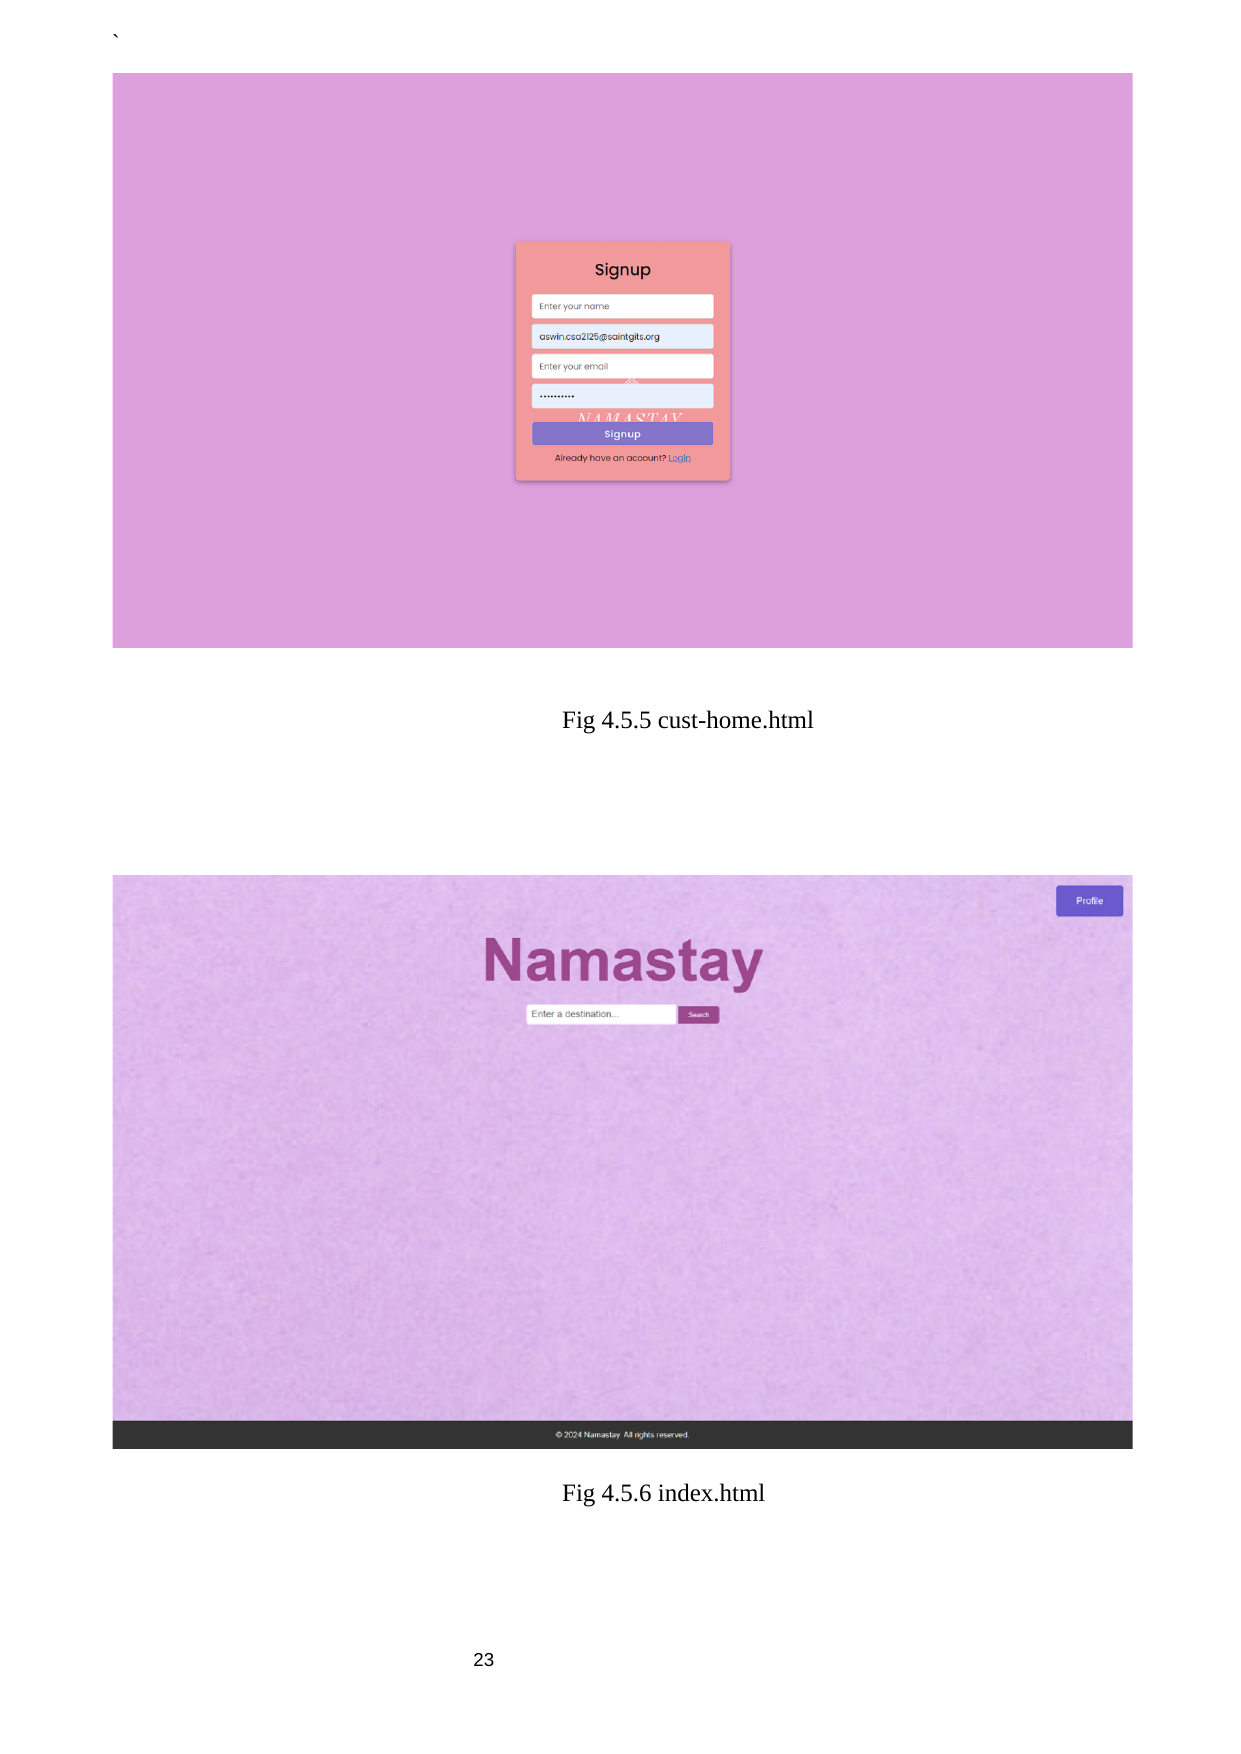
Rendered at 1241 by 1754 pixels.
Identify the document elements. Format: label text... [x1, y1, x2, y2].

picture [112, 73, 1133, 648]
text Fig 4.5.6 index.html [112, 1478, 1134, 1507]
picture [112, 875, 1133, 1449]
